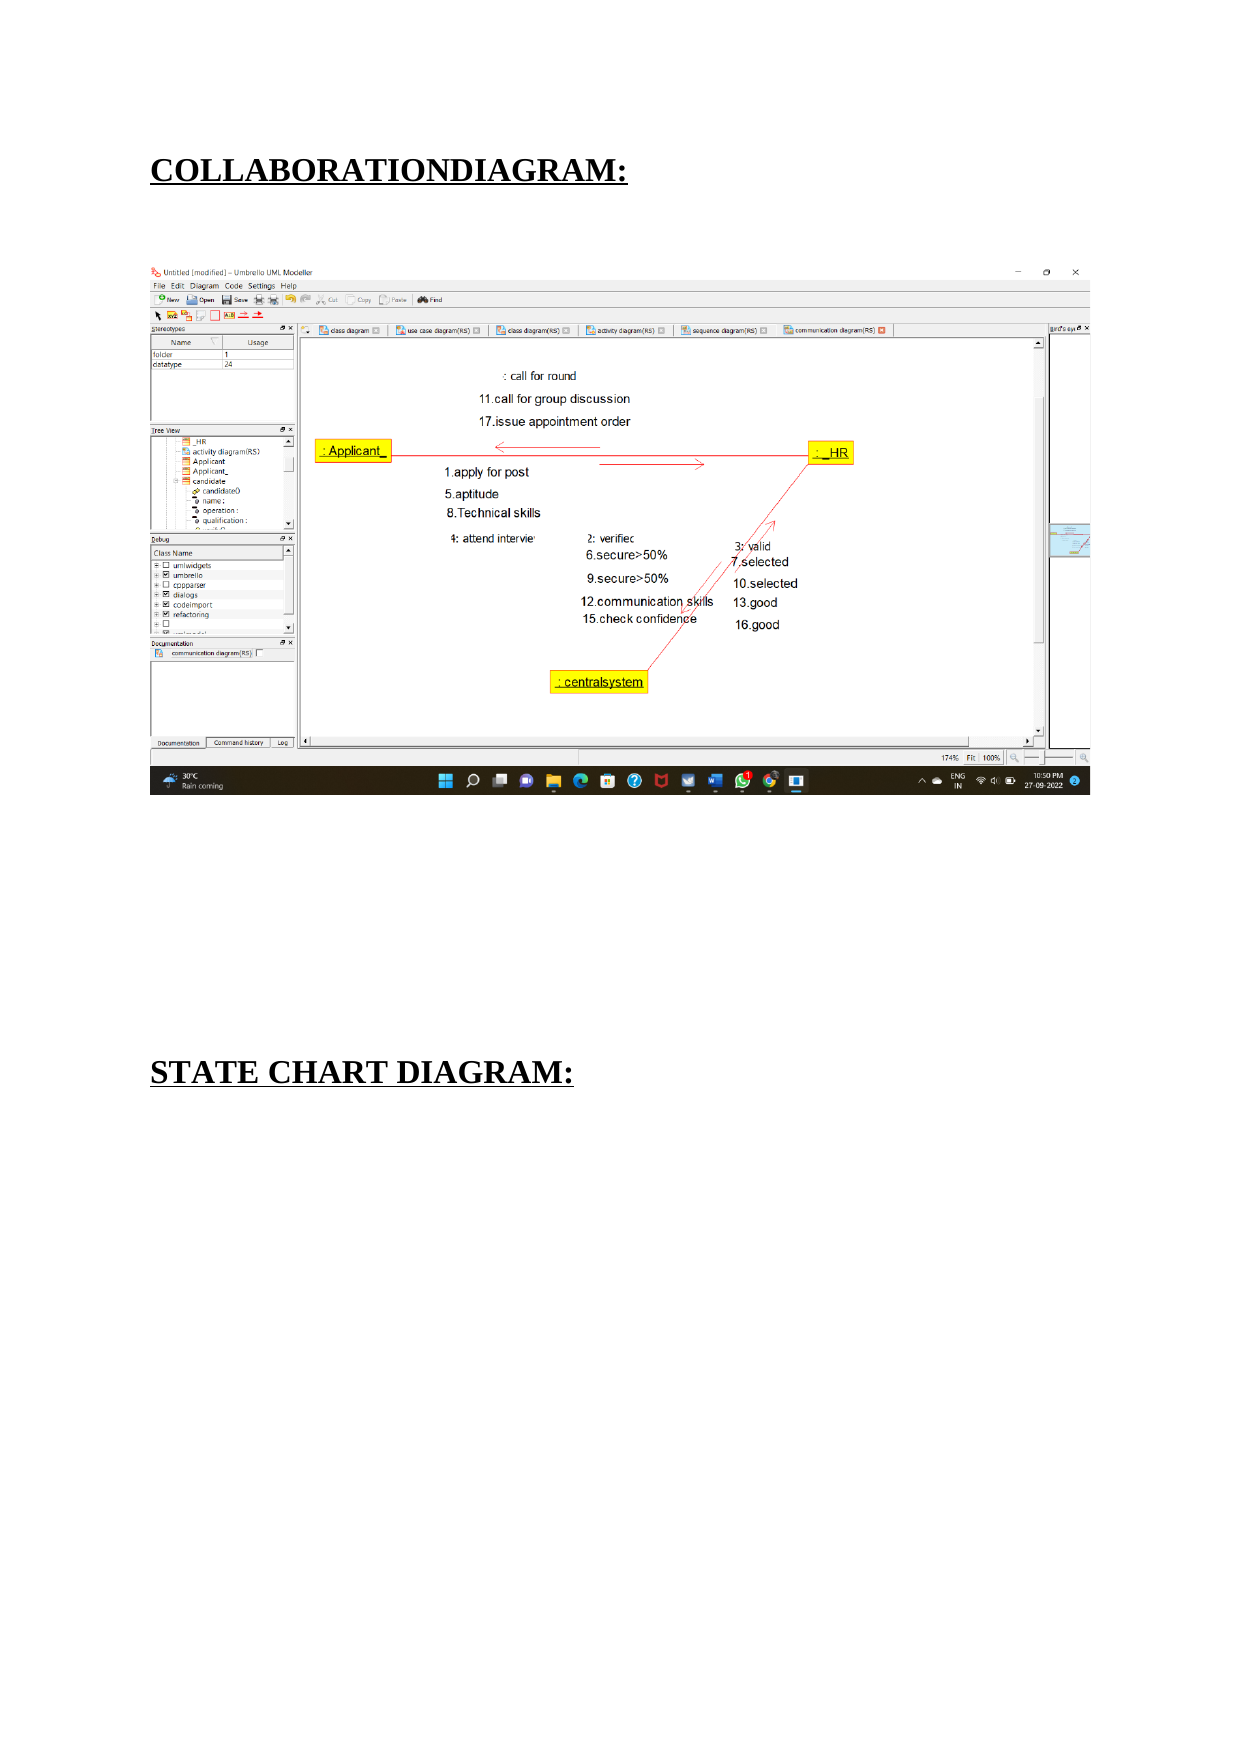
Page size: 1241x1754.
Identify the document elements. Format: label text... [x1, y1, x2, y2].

text COLLABORATIONDIAGRAM: [150, 150, 1090, 188]
text STATE CHART DIAGRAM: [150, 1052, 1090, 1091]
picture [150, 266, 1091, 795]
